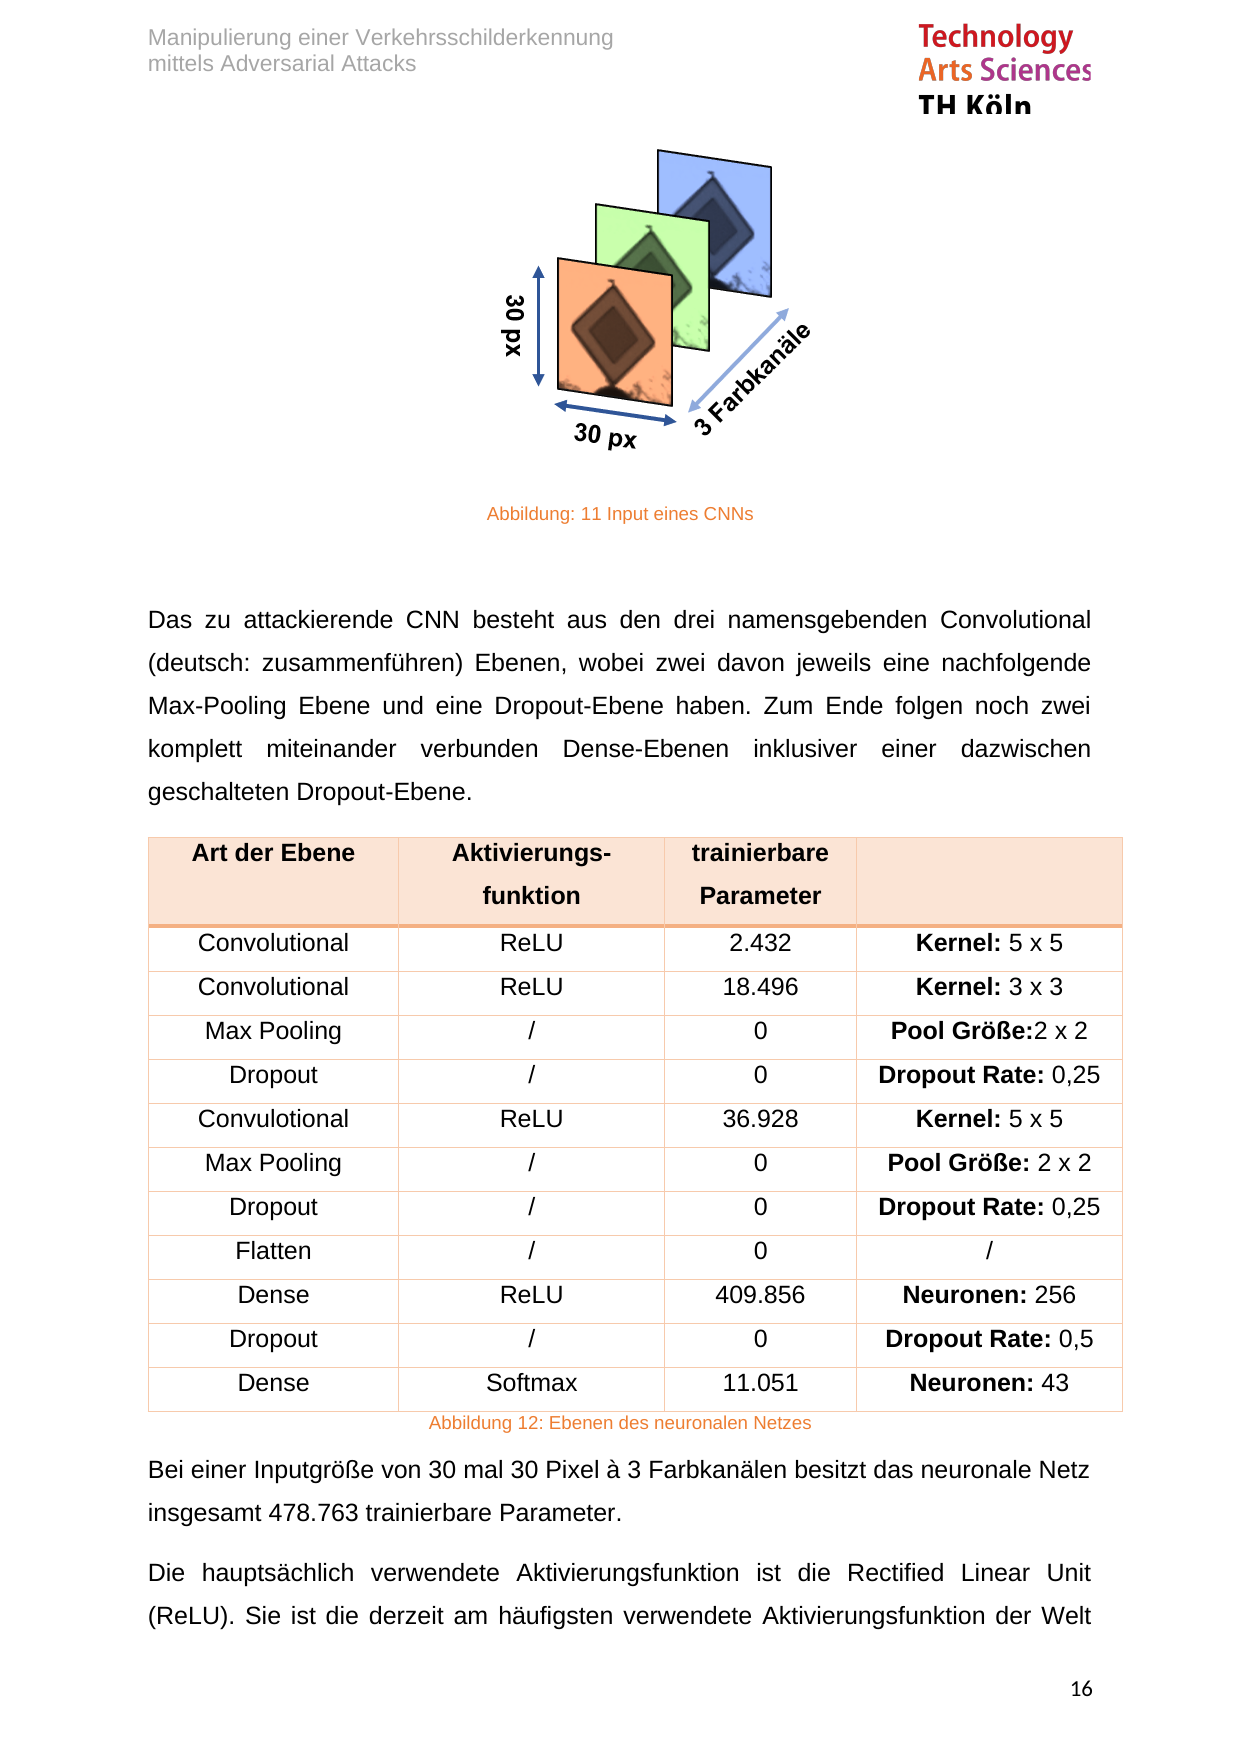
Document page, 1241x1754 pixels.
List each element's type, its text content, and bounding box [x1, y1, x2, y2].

table_cell Kernel: 3 x 3 [857, 972, 1122, 1014]
table_cell 0 [665, 1148, 856, 1191]
table_cell 18.496 [665, 972, 856, 1014]
table_cell Dropout [149, 1060, 398, 1103]
table_cell 0 [665, 1060, 856, 1103]
table_cell / [399, 1060, 664, 1103]
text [148, 1557, 1093, 1629]
table_cell Kernel: 5 x 5 [857, 1104, 1122, 1147]
table_cell / [399, 1236, 664, 1279]
table_cell Dropout Rate: 0,5 [857, 1324, 1122, 1367]
table_cell Flatten [149, 1236, 398, 1279]
table_cell 0 [665, 1016, 856, 1059]
table_cell Kernel: 5 x 5 [857, 928, 1122, 971]
table_cell Neuronen: 256 [857, 1280, 1122, 1323]
table_cell Pool Größe: 2 x 2 [857, 1148, 1122, 1191]
table_cell Max Pooling [149, 1148, 398, 1191]
table_cell Max Pooling [149, 1016, 398, 1059]
table_cell 0 [665, 1324, 856, 1367]
table_cell / [857, 1236, 1122, 1279]
table_cell Convolutional [149, 972, 398, 1014]
table_cell Pool Größe:2 x 2 [857, 1016, 1122, 1059]
table_cell / [399, 1324, 664, 1367]
table_cell / [399, 1148, 664, 1191]
table_cell ReLU [399, 972, 664, 1014]
picture [485, 147, 838, 472]
table_cell Dropout [149, 1192, 398, 1235]
table_cell 0 [665, 1192, 856, 1235]
table_cell / [399, 1016, 664, 1059]
table_header [857, 838, 1122, 924]
table_header Aktivierungs- funktion [399, 838, 664, 924]
table_cell Dense [149, 1280, 398, 1323]
table_cell Dense [149, 1368, 398, 1411]
text Bei einer Inputgröße von 30 mal 30 Pixel à 3 Farbkanälen besitzt das neuronale Netz insgesamt 478.763 trainierbare Parameter. [148, 1454, 1093, 1526]
table_cell 11.051 [665, 1368, 856, 1411]
table_cell Dropout Rate: 0,25 [857, 1060, 1122, 1103]
table_cell 409.856 [665, 1280, 856, 1323]
table_header trainierbare Parameter [665, 838, 856, 924]
table_cell Softmax [399, 1368, 664, 1411]
table_cell Convolutional [149, 928, 398, 971]
picture [918, 23, 1091, 114]
table_cell ReLU [399, 1280, 664, 1323]
table_cell / [399, 1192, 664, 1235]
table_cell Convulotional [149, 1104, 398, 1147]
text Das zu attackierende CNN besteht aus den drei namensgebenden Convolutional (deutsch: zusammenführen) Ebenen, wobei zwei davon jeweils eine nachfolgende Max-Pooling Ebene und eine Dropout-Ebene haben. Zum Ende folgen noch zwei komplett miteinander verbunden Dense-Ebenen inklusiver einer dazwischen geschalteten Dropout-Ebene. [148, 605, 1093, 806]
table_header Art der Ebene [149, 838, 398, 924]
table_cell 2.432 [665, 928, 856, 971]
table_cell ReLU [399, 1104, 664, 1147]
table_cell Dropout [149, 1324, 398, 1367]
table_cell Dropout Rate: 0,25 [857, 1192, 1122, 1235]
table_cell ReLU [399, 928, 664, 971]
table_cell Neuronen: 43 [857, 1368, 1122, 1411]
table_cell 0 [665, 1236, 856, 1279]
table_cell 36.928 [665, 1104, 856, 1147]
